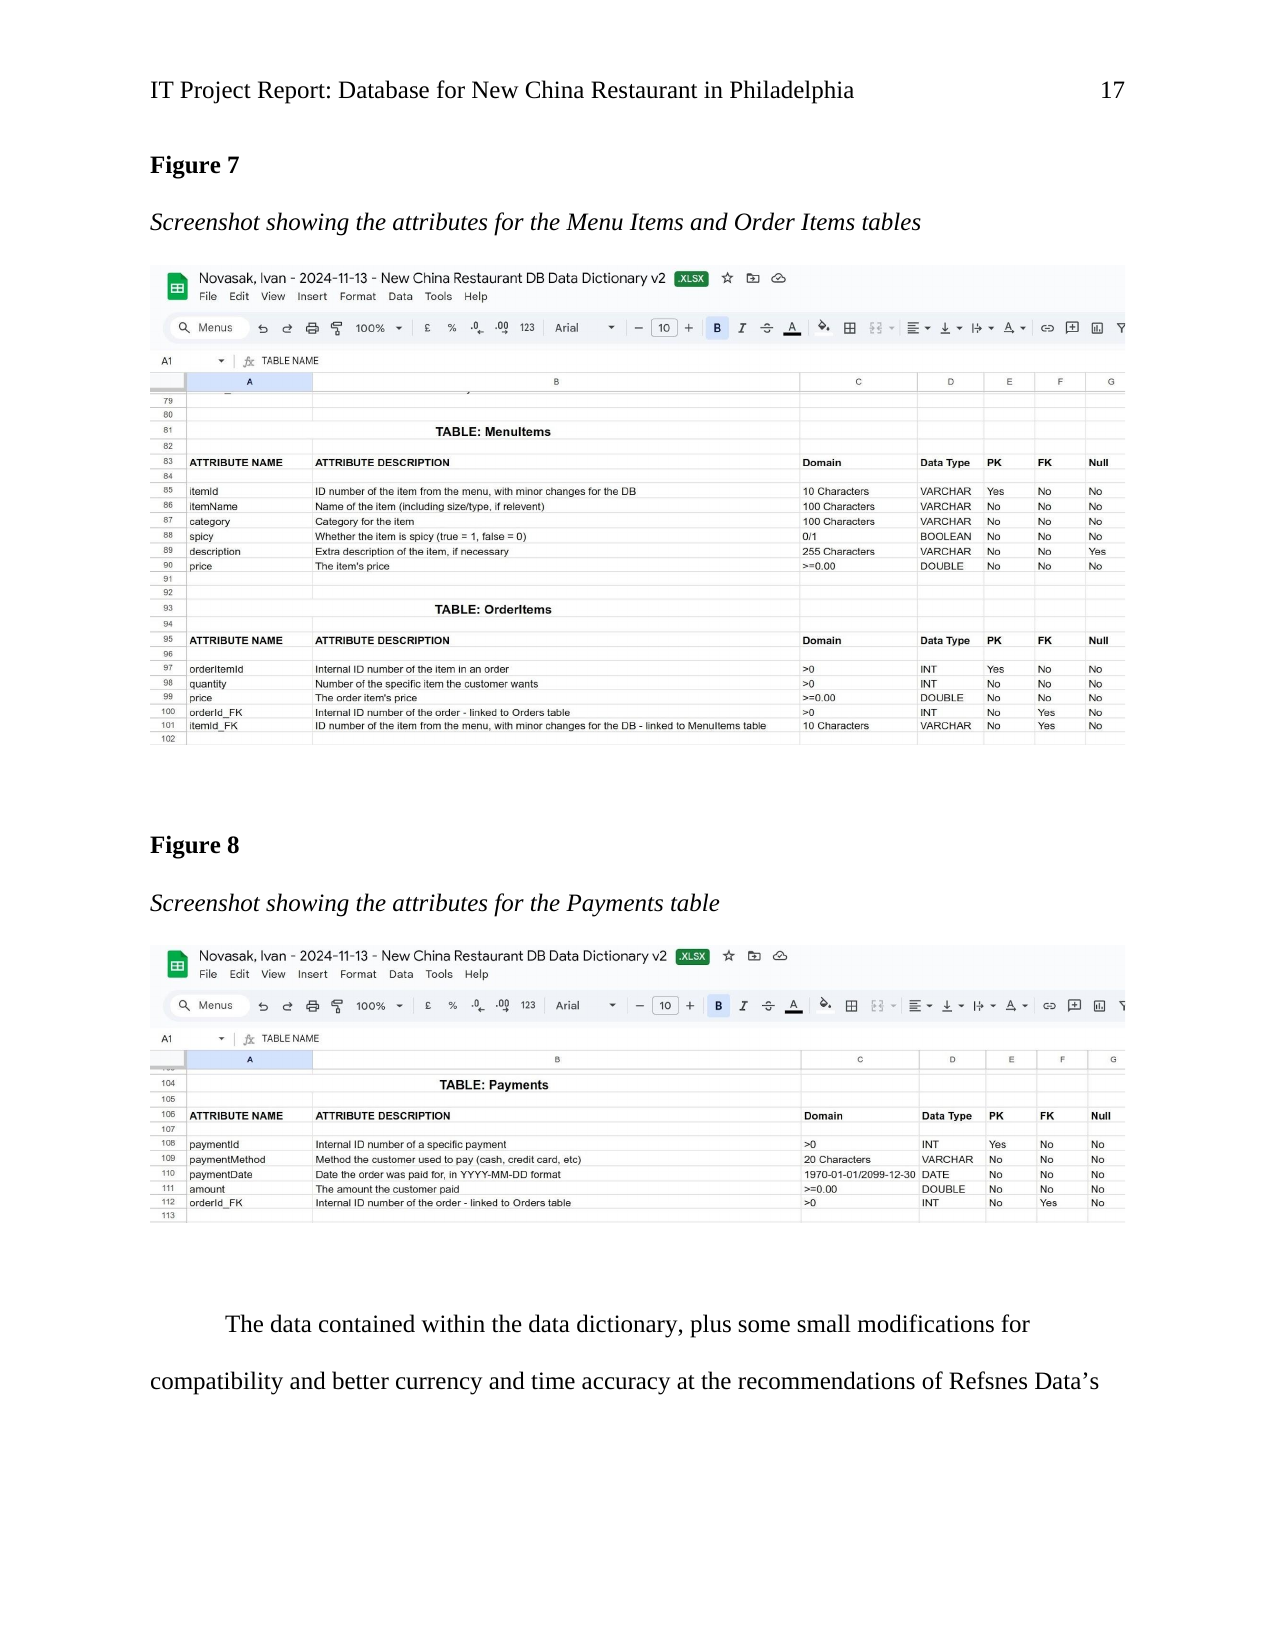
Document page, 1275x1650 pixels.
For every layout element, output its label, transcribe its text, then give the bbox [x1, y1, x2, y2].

picture [150, 945, 1125, 1223]
text Figure 8 [150, 830, 1125, 859]
text Figure 7 [150, 150, 1125, 179]
picture [150, 265, 1125, 745]
text Screenshot showing the attributes for the Payments table [150, 888, 1125, 917]
text Screenshot showing the attributes for the Menu Items and Order Items tables [150, 207, 1125, 236]
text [150, 1309, 1125, 1395]
